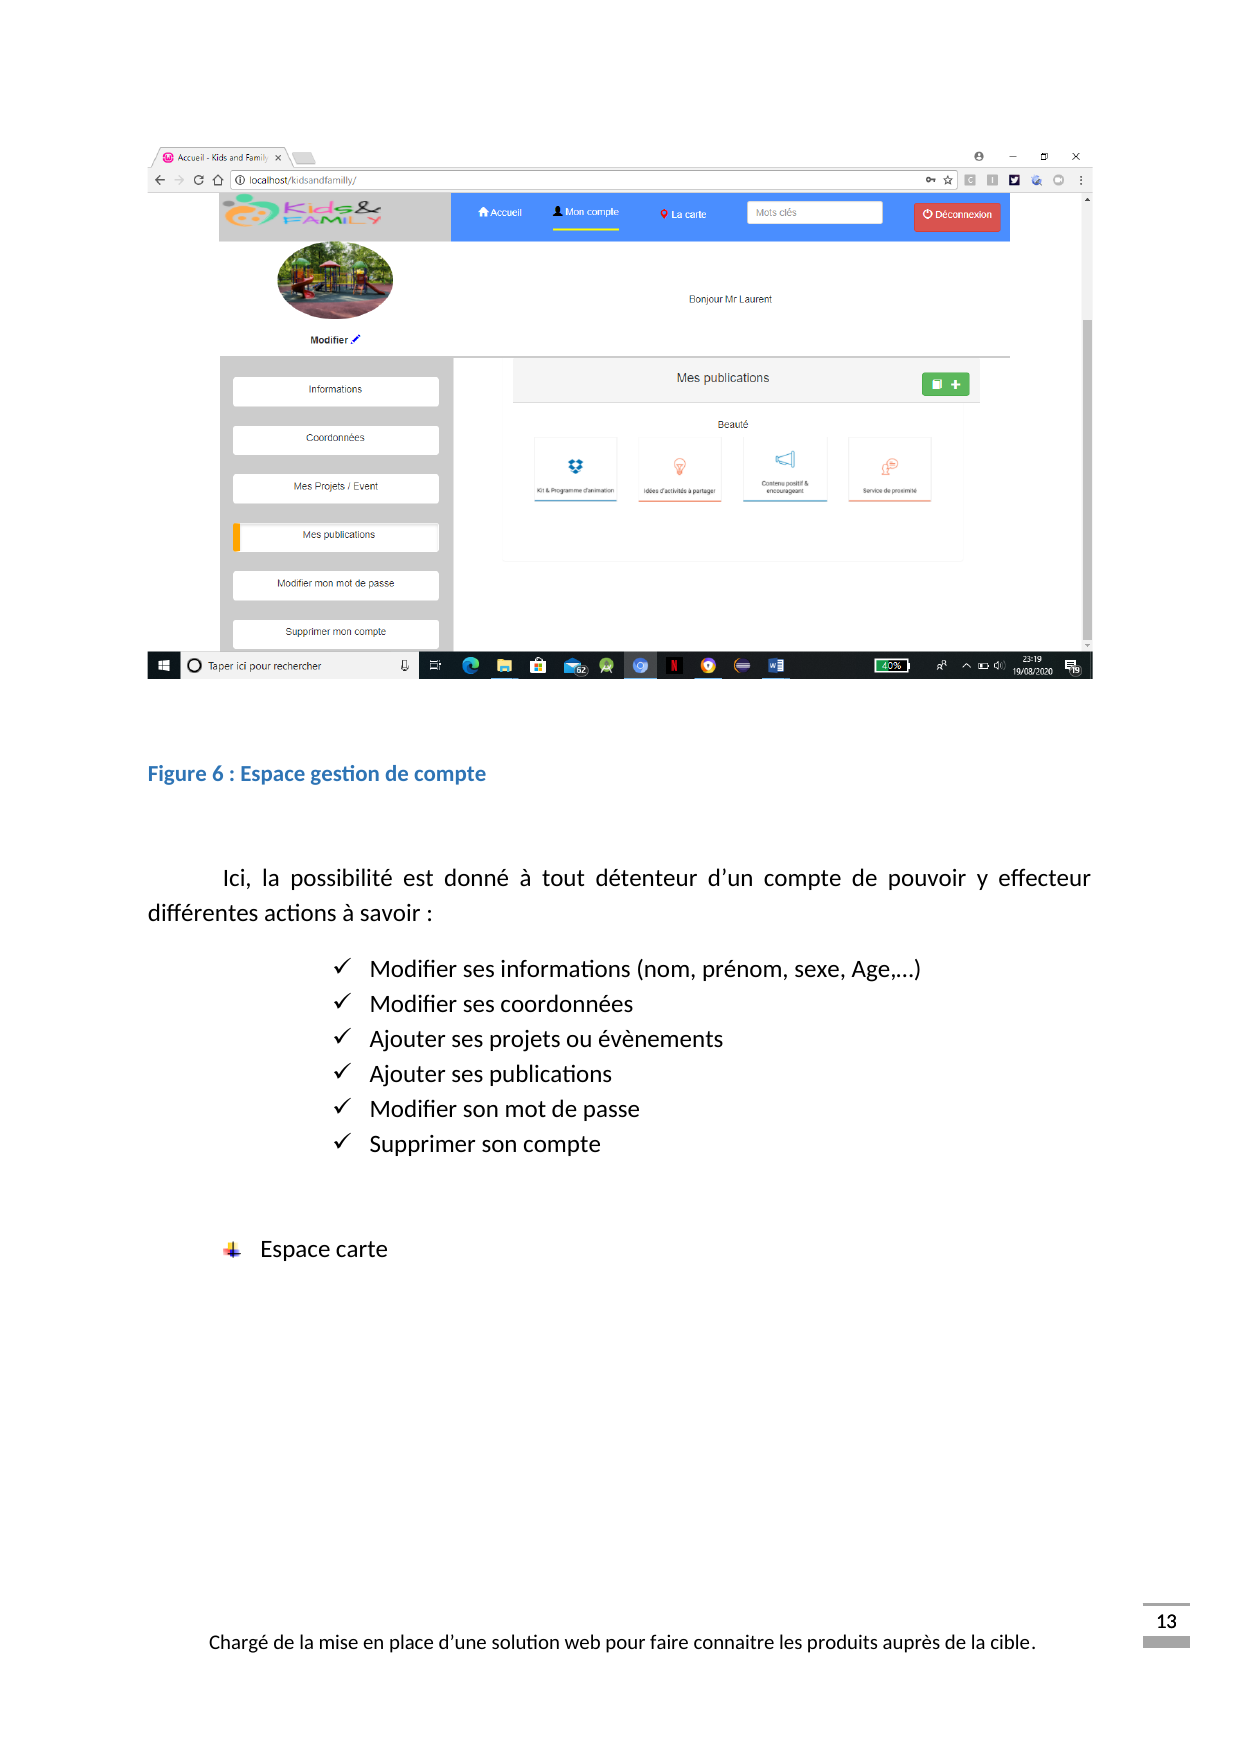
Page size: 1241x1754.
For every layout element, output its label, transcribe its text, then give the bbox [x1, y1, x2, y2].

picture [223, 1240, 241, 1258]
picture [147, 147, 1093, 679]
text Figure 6 : Espace gestion de compte [148, 759, 1093, 787]
text Ici, la possibilité est donné à tout détenteur d’un compte de pouvoir y effecteur différentes actions à savoir : [148, 862, 1093, 928]
list Modifier son mot de passe [332, 1093, 1093, 1124]
list Modifier ses coordonnées [332, 988, 1093, 1019]
list Modifier ses informations (nom, prénom, sexe, Age,…) [332, 953, 1093, 984]
list Supprimer son compte [332, 1128, 1093, 1159]
list Ajouter ses publications [332, 1058, 1093, 1089]
list Ajouter ses projets ou évènements [332, 1023, 1093, 1054]
list Espace carte [223, 1233, 1093, 1264]
